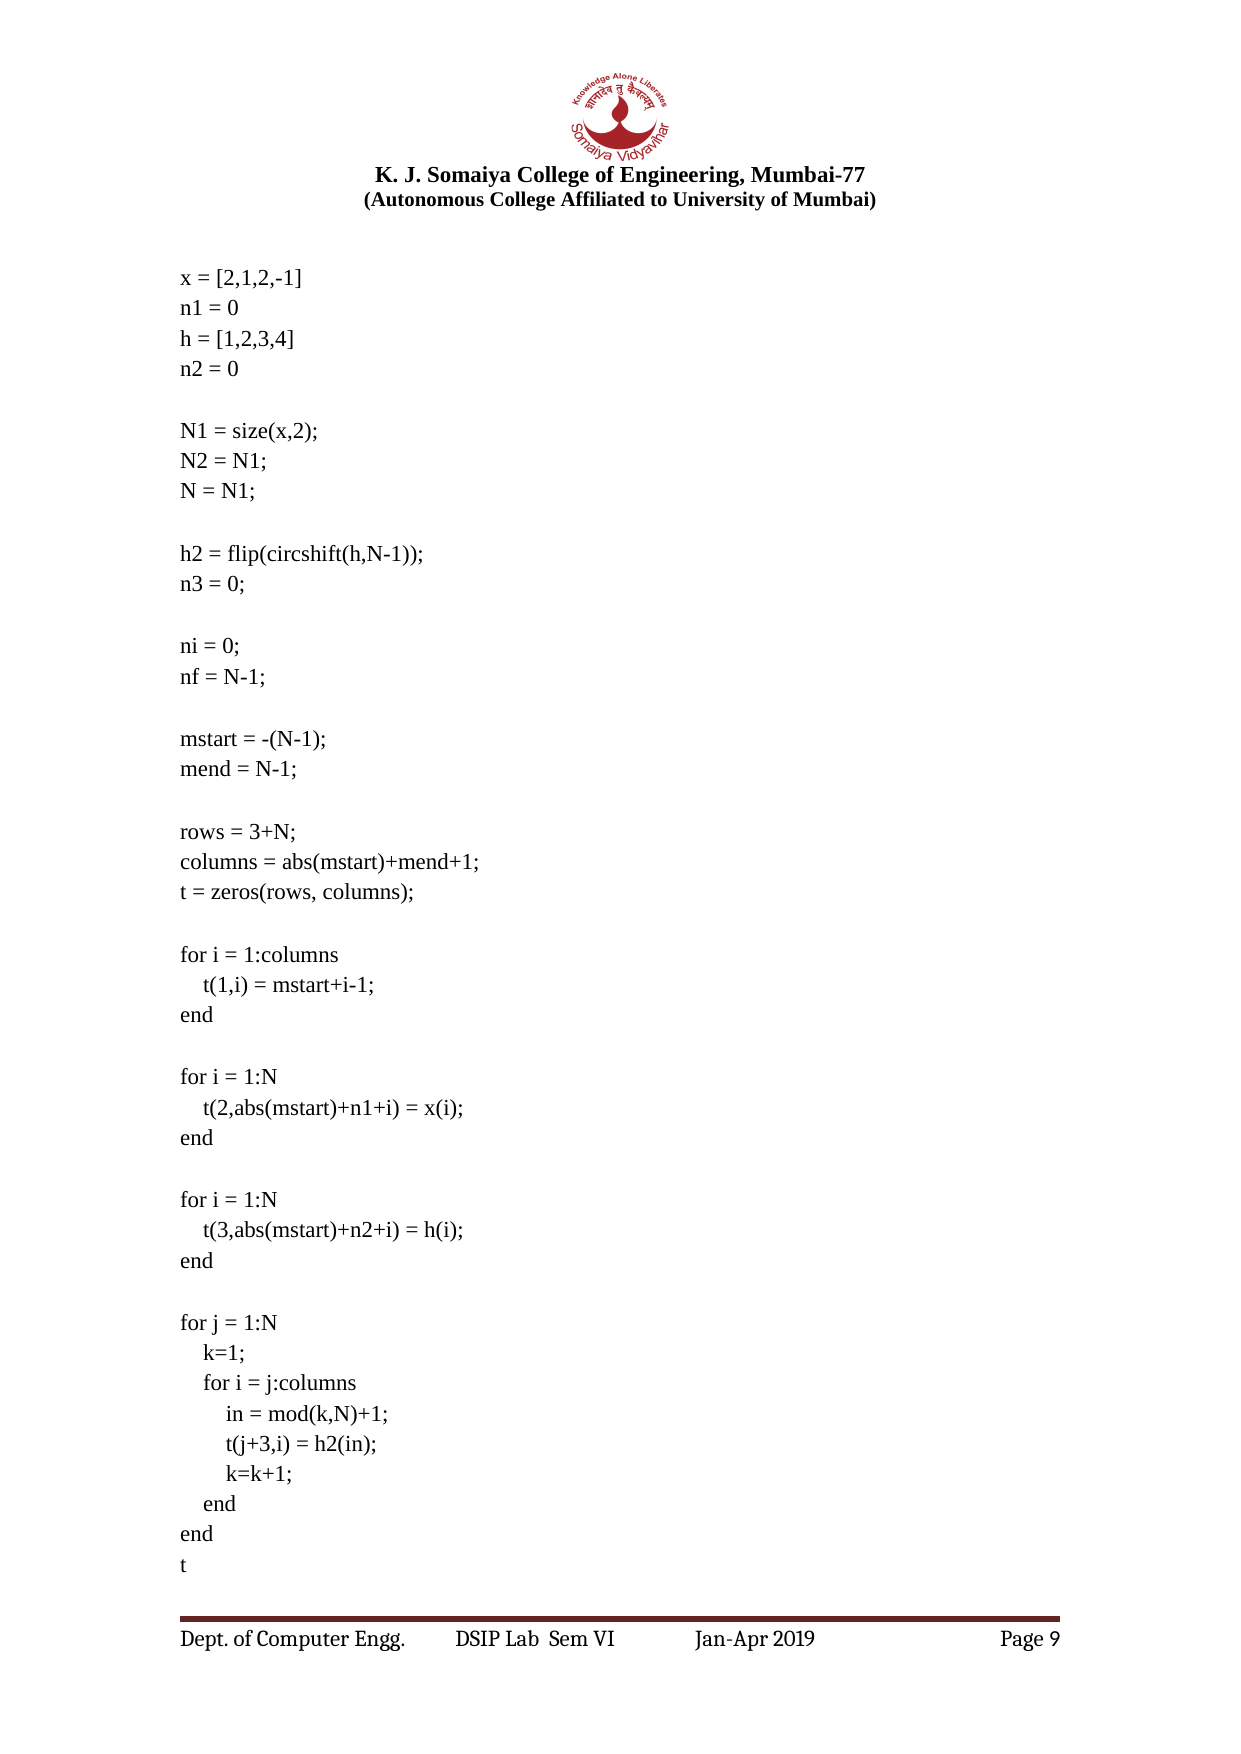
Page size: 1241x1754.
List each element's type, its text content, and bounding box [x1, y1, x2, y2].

text columns = abs(mstart)+mend+1; [180, 848, 1060, 874]
text t = zeros(rows, columns); [180, 878, 1060, 904]
text h2 = flip(circshift(h,N-1)); [180, 540, 1060, 566]
text for i = j:columns [180, 1369, 1060, 1396]
text for i = 1:N [180, 1063, 1060, 1090]
text for i = 1:N [180, 1186, 1060, 1213]
text k=k+1; [180, 1460, 1060, 1486]
text mstart = -(N-1); [180, 725, 1060, 752]
text k=1; [180, 1339, 1060, 1366]
text t [180, 1551, 1060, 1577]
text end [180, 1490, 1060, 1517]
text N1 = size(x,2); [180, 417, 1060, 443]
text ni = 0; [180, 633, 1060, 659]
text N2 = N1; [180, 447, 1060, 474]
text end [180, 1001, 1060, 1027]
text n1 = 0 [180, 294, 1060, 321]
text n2 = 0 [180, 355, 1060, 381]
text n3 = 0; [180, 570, 1060, 597]
text in = mod(k,N)+1; [180, 1400, 1060, 1426]
picture [571, 73, 669, 161]
text nf = N-1; [180, 663, 1060, 689]
text end [180, 1124, 1060, 1150]
text mend = N-1; [180, 755, 1060, 782]
text end [180, 1521, 1060, 1547]
text N = N1; [180, 478, 1060, 504]
text x = [2,1,2,-1] [180, 264, 1060, 291]
text for i = 1:columns [180, 941, 1060, 967]
text t(3,abs(mstart)+n2+i) = h(i); [180, 1216, 1060, 1243]
text for j = 1:N [180, 1309, 1060, 1335]
text t(1,i) = mstart+i-1; [180, 971, 1060, 997]
text end [180, 1247, 1060, 1273]
text h = [1,2,3,4] [180, 324, 1060, 351]
text t(2,abs(mstart)+n1+i) = x(i); [180, 1094, 1060, 1120]
text t(j+3,i) = h2(in); [180, 1430, 1060, 1456]
text rows = 3+N; [180, 818, 1060, 844]
